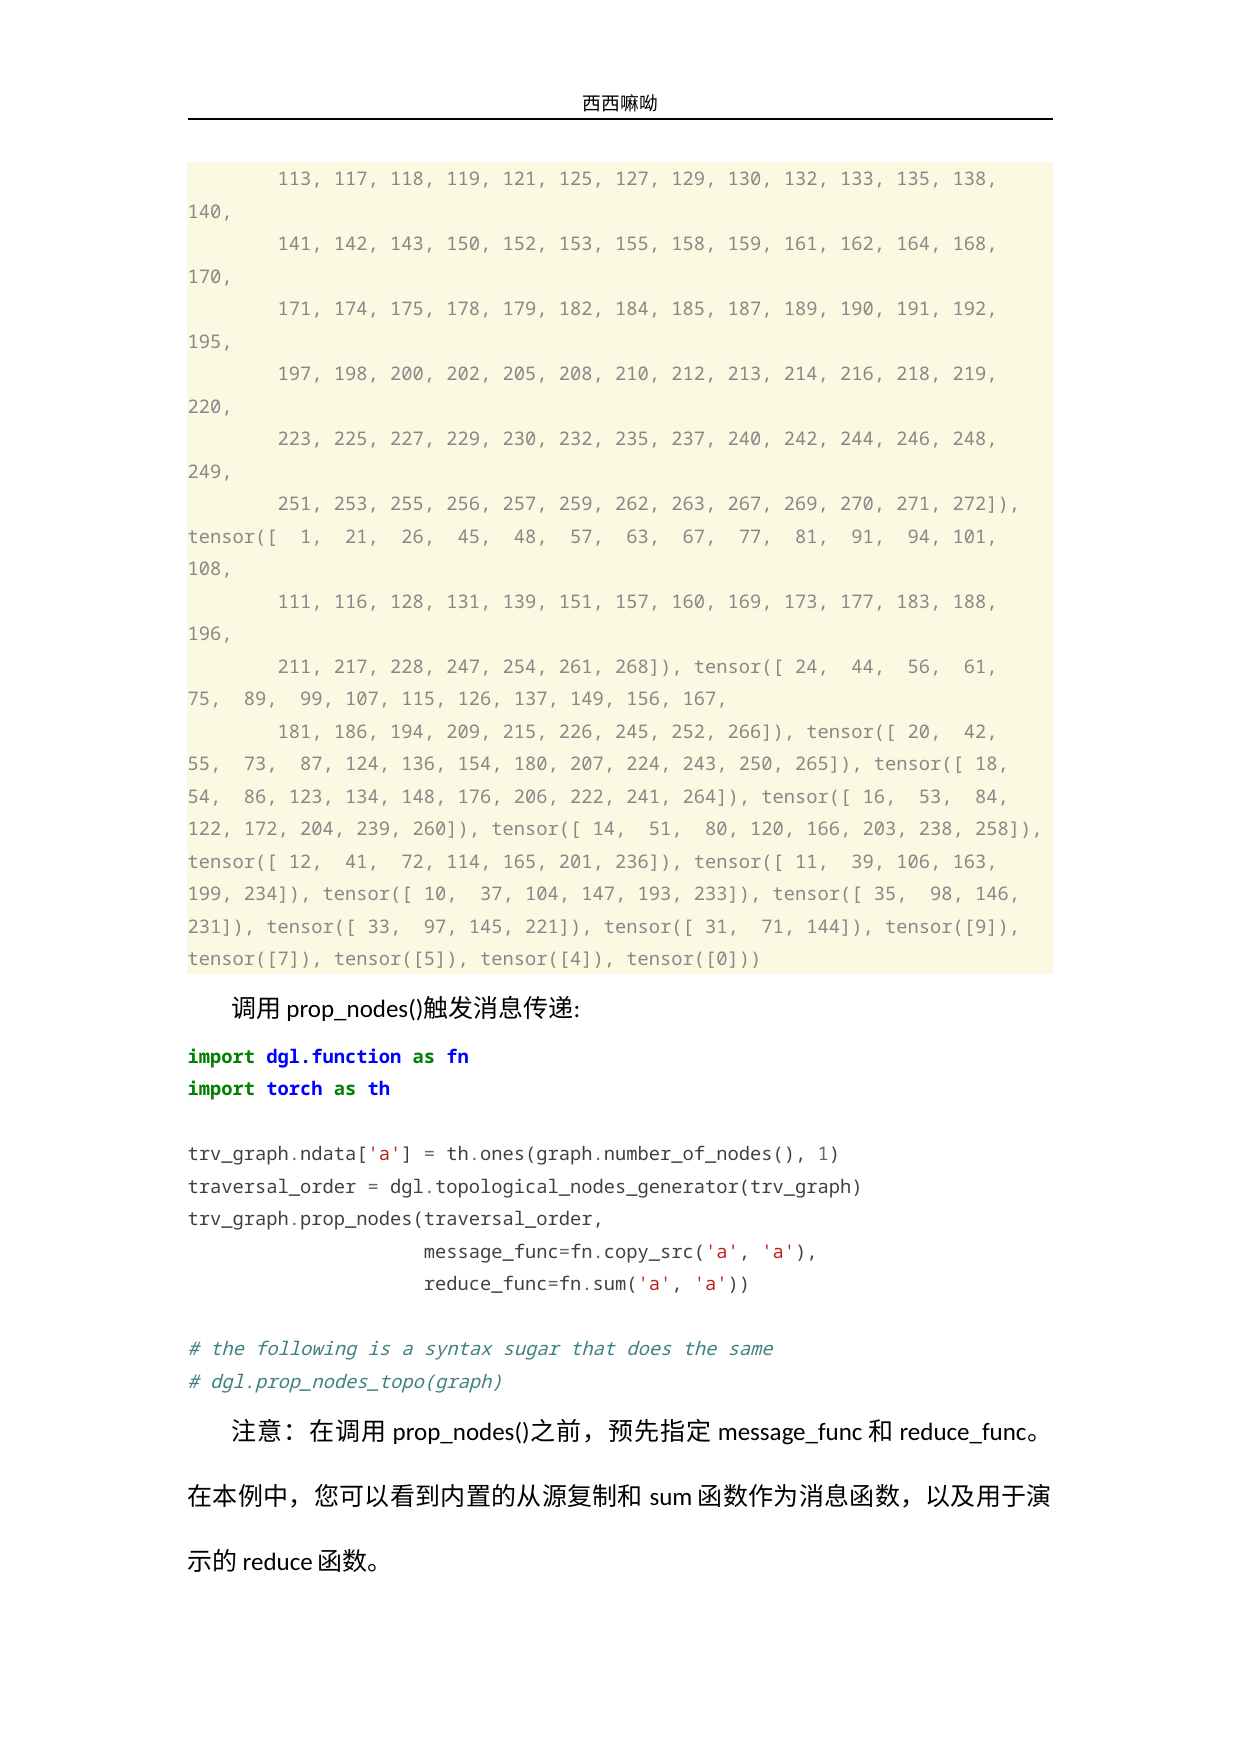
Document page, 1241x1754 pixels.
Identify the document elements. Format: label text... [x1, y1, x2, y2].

text trv_graph.ndata['a'] = th.ones(graph.number_of_nodes(), 1) [187, 1137, 1053, 1169]
text 197, 198, 200, 202, 205, 208, 210, 212, 213, 214, 216, 218, 219, 220, [187, 357, 1053, 422]
text 注意：在调用prop_nodes()之前，预先指定message_func和reduce_func。在本例中，您可以看到内置的从源复制和sum函数作为消息函数，以及用于演示的reduce函数。 [187, 1397, 1053, 1592]
text # the following is a syntax sugar that does the same [187, 1332, 1053, 1364]
text message_func=fn.copy_src('a', 'a'), [187, 1234, 1053, 1267]
text 171, 174, 175, 178, 179, 182, 184, 185, 187, 189, 190, 191, 192, 195, [187, 292, 1053, 357]
text 251, 253, 255, 256, 257, 259, 262, 263, 267, 269, 270, 271, 272]), tensor([ 1, 21, 26, 45, 48, 57, 63, 67, 77, 81, 91, 94, 101, 108, [187, 487, 1053, 584]
text import dgl.function as fn [187, 1039, 1053, 1072]
text # dgl.prop_nodes_topo(graph) [187, 1364, 1053, 1397]
text traversal_order = dgl.topological_nodes_generator(trv_graph) [187, 1169, 1053, 1202]
text 113, 117, 118, 119, 121, 125, 127, 129, 130, 132, 133, 135, 138, 140, [187, 162, 1053, 227]
text 调用prop_nodes()触发消息传递: [187, 974, 1053, 1039]
text 223, 225, 227, 229, 230, 232, 235, 237, 240, 242, 244, 246, 248, 249, [187, 422, 1053, 487]
text 141, 142, 143, 150, 152, 153, 155, 158, 159, 161, 162, 164, 168, 170, [187, 227, 1053, 292]
text 211, 217, 228, 247, 254, 261, 268]), tensor([ 24, 44, 56, 61, 75, 89, 99, 107, 115, 126, 137, 149, 156, 167, [187, 649, 1053, 714]
text trv_graph.prop_nodes(traversal_order, [187, 1202, 1053, 1234]
text 111, 116, 128, 131, 139, 151, 157, 160, 169, 173, 177, 183, 188, 196, [187, 584, 1053, 649]
text import torch as th [187, 1072, 1053, 1104]
text 181, 186, 194, 209, 215, 226, 245, 252, 266]), tensor([ 20, 42, 55, 73, 87, 124, 136, 154, 180, 207, 224, 243, 250, 265]), tensor([ 18, 54, 86, 123, 134, 148, 176, 206, 222, 241, 264]), tensor([ 16, 53, 84, 122, 172, 204, 239, 260]), tensor([ 14, 51, 80, 120, 166, 203, 238, 258]), tensor([ 12, 41, 72, 114, 165, 201, 236]), tensor([ 11, 39, 106, 163, 199, 234]), tensor([ 10, 37, 104, 147, 193, 233]), tensor([ 35, 98, 146, 231]), tensor([ 33, 97, 145, 221]), tensor([ 31, 71, 144]), tensor([9]), tensor([7]), tensor([5]), tensor([4]), tensor([0])) [187, 714, 1053, 974]
text reduce_func=fn.sum('a', 'a')) [187, 1267, 1053, 1299]
